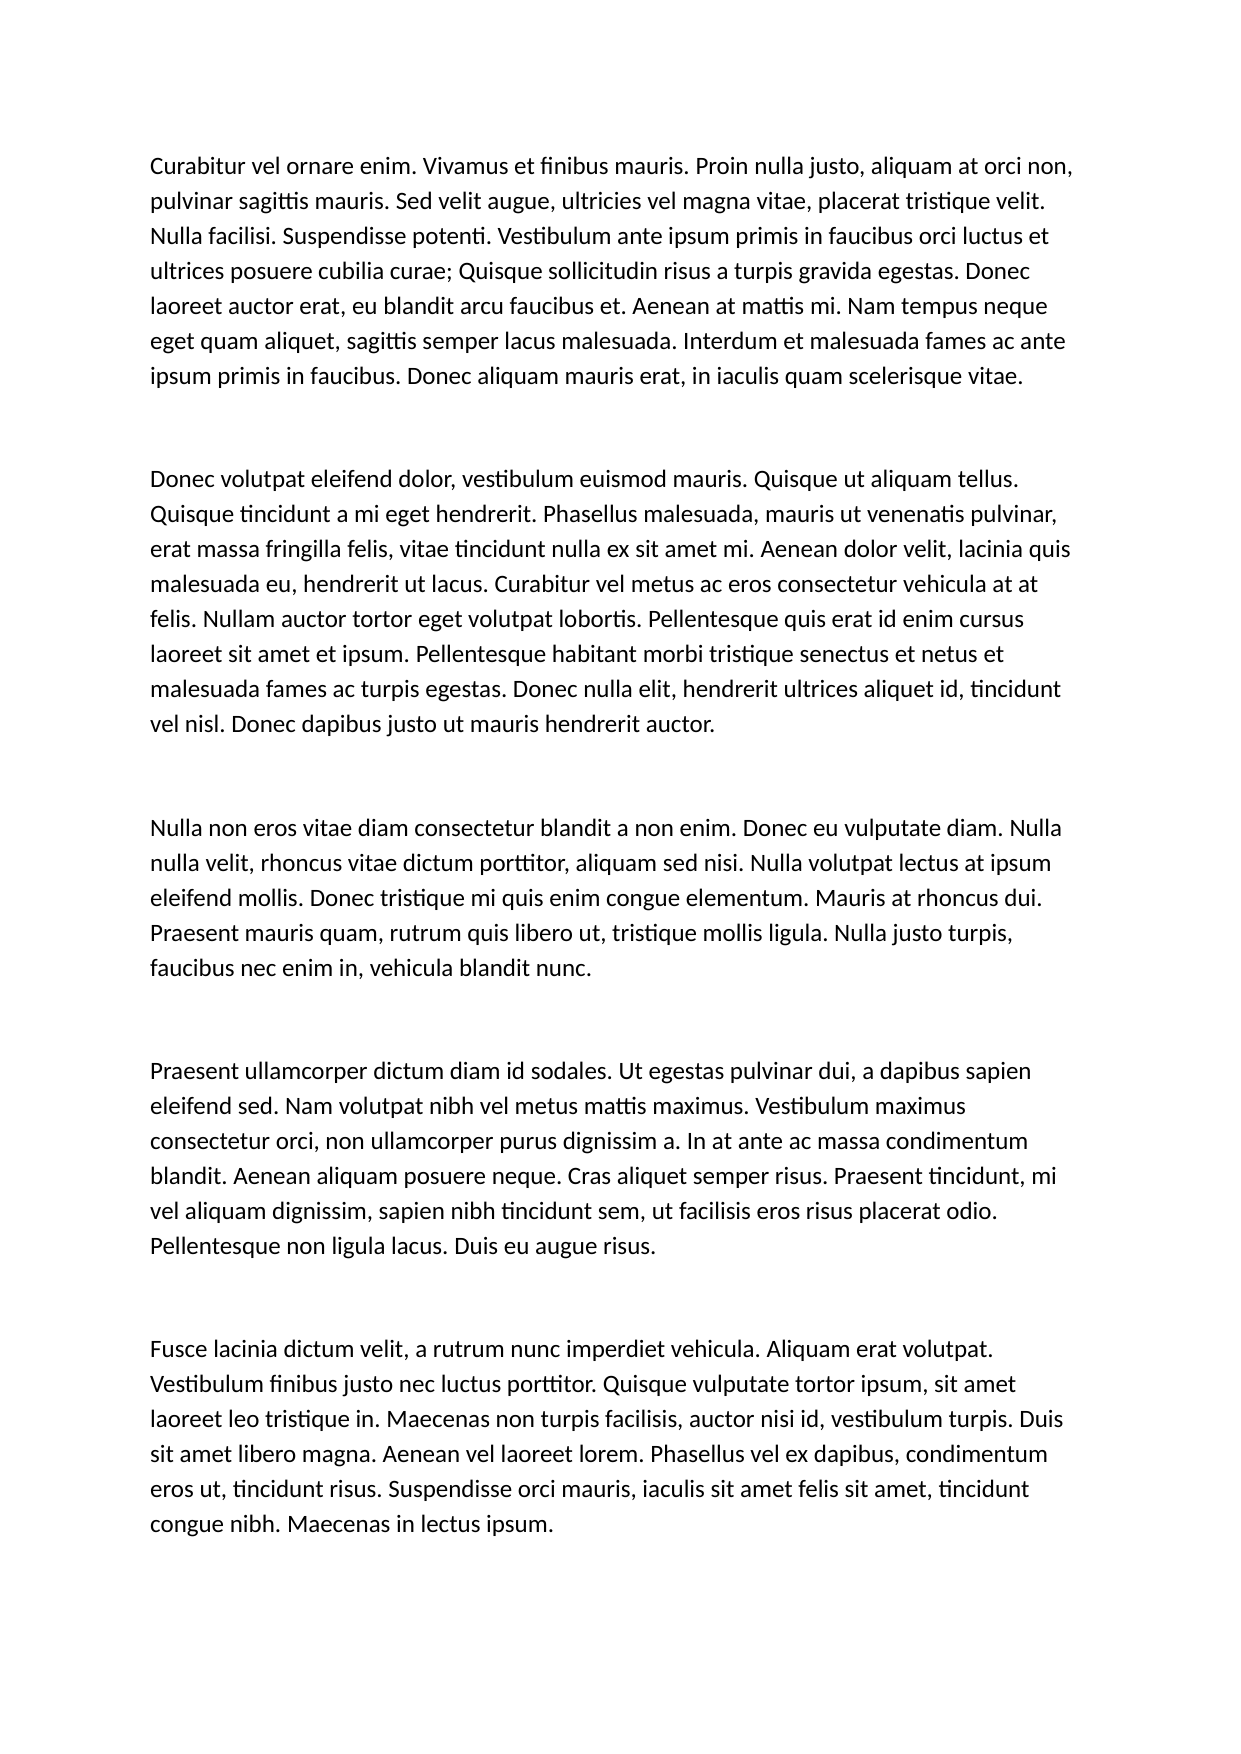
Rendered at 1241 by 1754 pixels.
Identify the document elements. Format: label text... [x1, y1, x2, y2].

text Curabitur vel ornare enim. Vivamus et finibus mauris. Proin nulla justo, aliquam at orci non, pulvinar sagittis mauris. Sed velit augue, ultricies vel magna vitae, placerat tristique velit. Nulla facilisi. Suspendisse potenti. Vestibulum ante ipsum primis in faucibus orci luctus et ultrices posuere cubilia curae; Quisque sollicitudin risus a turpis gravida egestas. Donec laoreet auctor erat, eu blandit arcu faucibus et. Aenean at mattis mi. Nam tempus neque eget quam aliquet, sagittis semper lacus malesuada. Interdum et malesuada fames ac ante ipsum primis in faucibus. Donec aliquam mauris erat, in iaculis quam scelerisque vitae. [150, 150, 1090, 391]
text Praesent ullamcorper dictum diam id sodales. Ut egestas pulvinar dui, a dapibus sapien eleifend sed. Nam volutpat nibh vel metus mattis maximus. Vestibulum maximus consectetur orci, non ullamcorper purus dignissim a. In at ante ac massa condimentum blandit. Aenean aliquam posuere neque. Cras aliquet semper risus. Praesent tincidunt, mi vel aliquam dignissim, sapien nibh tincidunt sem, ut facilisis eros risus placerat odio. Pellentesque non ligula lacus. Duis eu augue risus. [150, 1055, 1090, 1261]
text Donec volutpat eleifend dolor, vestibulum euismod mauris. Quisque ut aliquam tellus. Quisque tincidunt a mi eget hendrerit. Phasellus malesuada, mauris ut venenatis pulvinar, erat massa fringilla felis, vitae tincidunt nulla ex sit amet mi. Aenean dolor velit, lacinia quis malesuada eu, hendrerit ut lacus. Curabitur vel metus ac eros consectetur vehicula at at felis. Nullam auctor tortor eget volutpat lobortis. Pellentesque quis erat id enim cursus laoreet sit amet et ipsum. Pellentesque habitant morbi tristique senectus et netus et malesuada fames ac turpis egestas. Donec nulla elit, hendrerit ultrices aliquet id, tincidunt vel nisl. Donec dapibus justo ut mauris hendrerit auctor. [150, 463, 1090, 739]
text Fusce lacinia dictum velit, a rutrum nunc imperdiet vehicula. Aliquam erat volutpat. Vestibulum finibus justo nec luctus porttitor. Quisque vulputate tortor ipsum, sit amet laoreet leo tristique in. Maecenas non turpis facilisis, auctor nisi id, vestibulum turpis. Duis sit amet libero magna. Aenean vel laoreet lorem. Phasellus vel ex dapibus, condimentum eros ut, tincidunt risus. Suspendisse orci mauris, iaculis sit amet felis sit amet, tincidunt congue nibh. Maecenas in lectus ipsum. [150, 1333, 1090, 1539]
text Nulla non eros vitae diam consectetur blandit a non enim. Donec eu vulputate diam. Nulla nulla velit, rhoncus vitae dictum porttitor, aliquam sed nisi. Nulla volutpat lectus at ipsum eleifend mollis. Donec tristique mi quis enim congue elementum. Mauris at rhoncus dui. Praesent mauris quam, rutrum quis libero ut, tristique mollis ligula. Nulla justo turpis, faucibus nec enim in, vehicula blandit nunc. [150, 812, 1090, 982]
